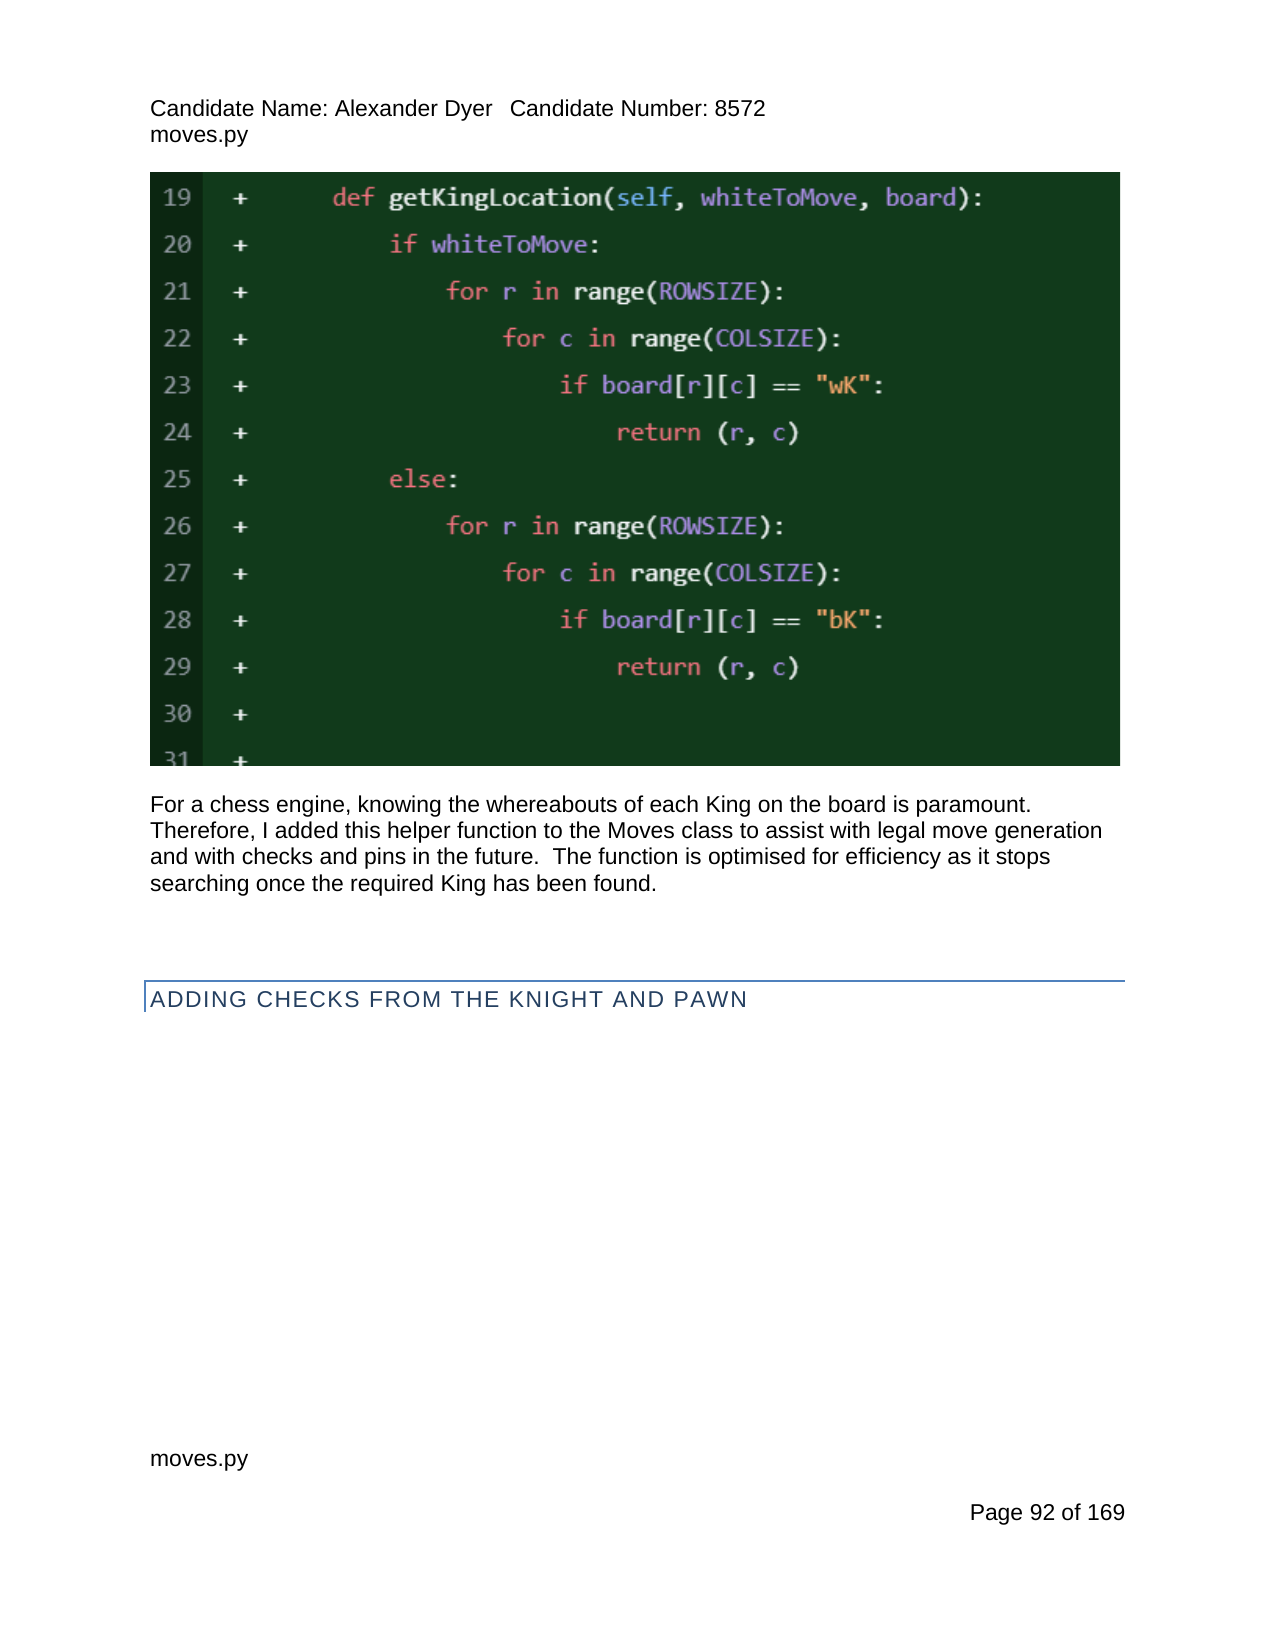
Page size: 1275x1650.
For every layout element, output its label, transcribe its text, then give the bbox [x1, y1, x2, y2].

subtitle Adding Checks from the Knight AND Pawn [146, 982, 1125, 1012]
picture [150, 172, 1121, 766]
text For a chess engine, knowing the whereabouts of each King on the board is paramount. Therefore, I added this helper function to the Moves class to assist with legal move generation and with checks and pins in the future. The function is optimised for efficiency as it stops searching once the required King has been found. [150, 791, 1125, 896]
text moves.py [150, 121, 1125, 147]
text moves.py [150, 1445, 1125, 1471]
